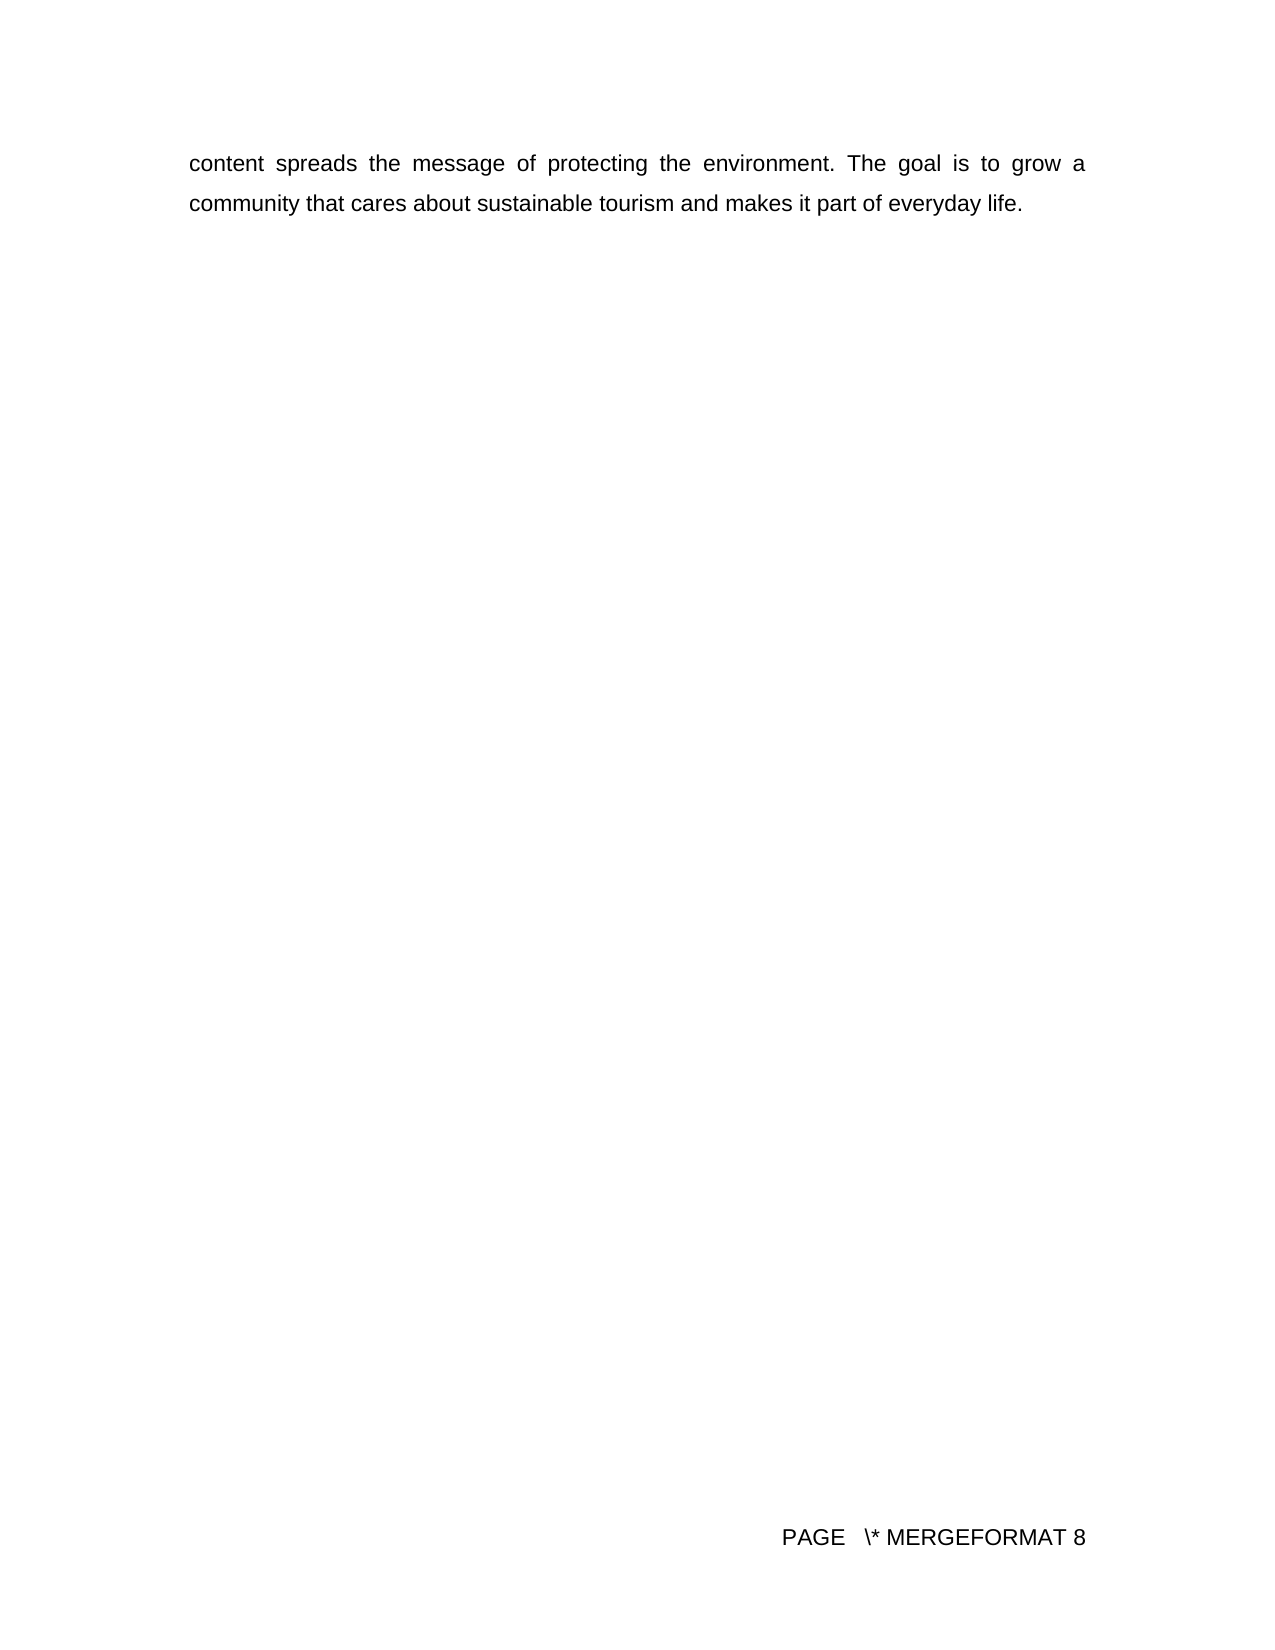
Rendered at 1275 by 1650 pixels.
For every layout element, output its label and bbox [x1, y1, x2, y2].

text [189, 150, 1086, 216]
